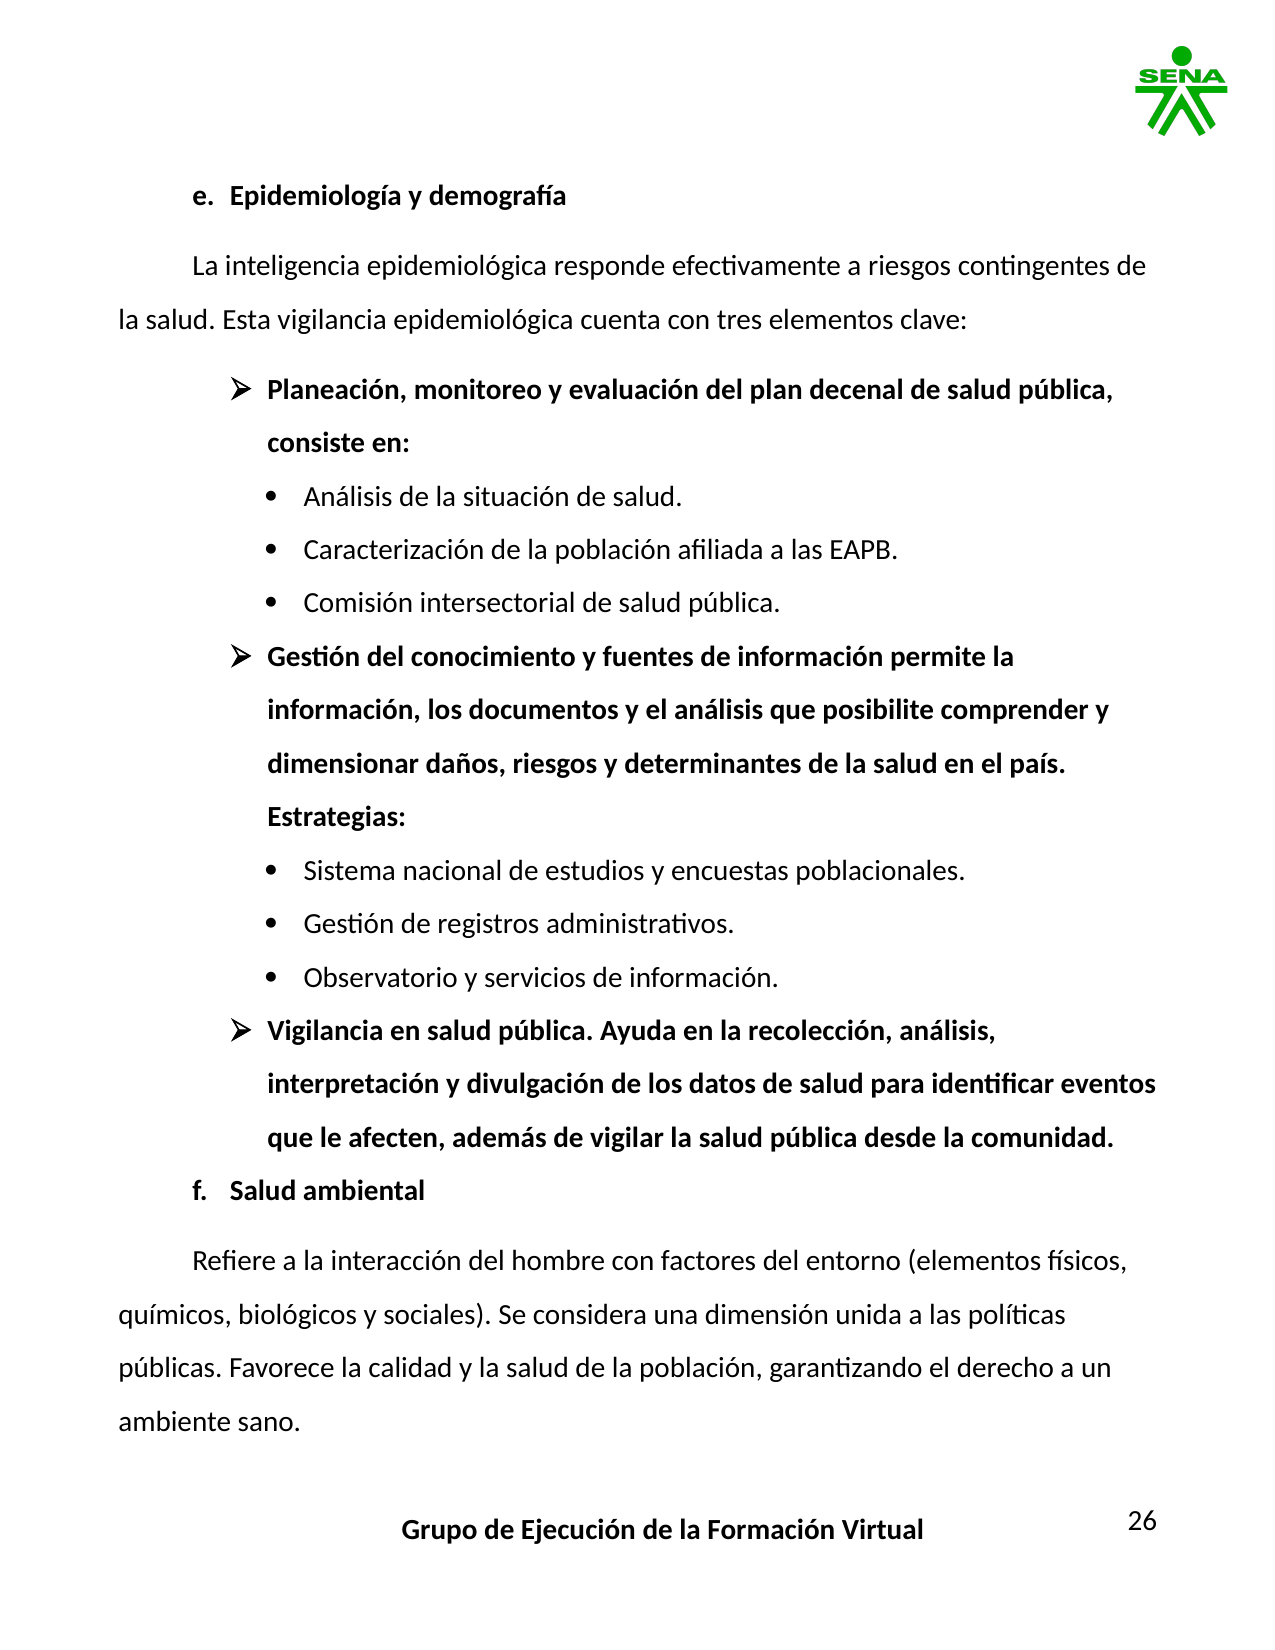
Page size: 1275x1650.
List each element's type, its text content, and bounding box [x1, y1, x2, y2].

list Caracterización de la población afiliada a las EAPB. [266, 531, 1157, 567]
list Vigilancia en salud pública. Ayuda en la recolección, análisis, interpretación y divulgación de los datos de salud para identificar eventos que le afecten, además de vigilar la salud pública desde la comunidad. [229, 1012, 1157, 1154]
list Análisis de la situación de salud. [266, 478, 1157, 513]
picture [1135, 46, 1228, 136]
text Refiere a la interacción del hombre con factores del entorno (elementos físicos, químicos, biológicos y sociales). Se considera una dimensión unida a las políticas públicas. Favorece la calidad y la salud de la población, garantizando el derecho a un ambiente sano. [118, 1242, 1157, 1438]
list Salud ambiental [192, 1172, 1157, 1208]
list Gestión de registros administrativos. [266, 905, 1157, 941]
text La inteligencia epidemiológica responde efectivamente a riesgos contingentes de la salud. Esta vigilancia epidemiológica cuenta con tres elementos clave: [118, 247, 1157, 336]
list Planeación, monitoreo y evaluación del plan decenal de salud pública, consiste en: [229, 371, 1157, 460]
list Comisión intersectorial de salud pública. [266, 584, 1157, 620]
list Sistema nacional de estudios y encuestas poblacionales. [266, 852, 1157, 887]
list Observatorio y servicios de información. [266, 959, 1157, 994]
list Epidemiología y demografía [192, 177, 1157, 213]
list Gestión del conocimiento y fuentes de información permite la información, los documentos y el análisis que posibilite comprender y dimensionar daños, riesgos y determinantes de la salud en el país. Estrategias: [229, 638, 1157, 834]
